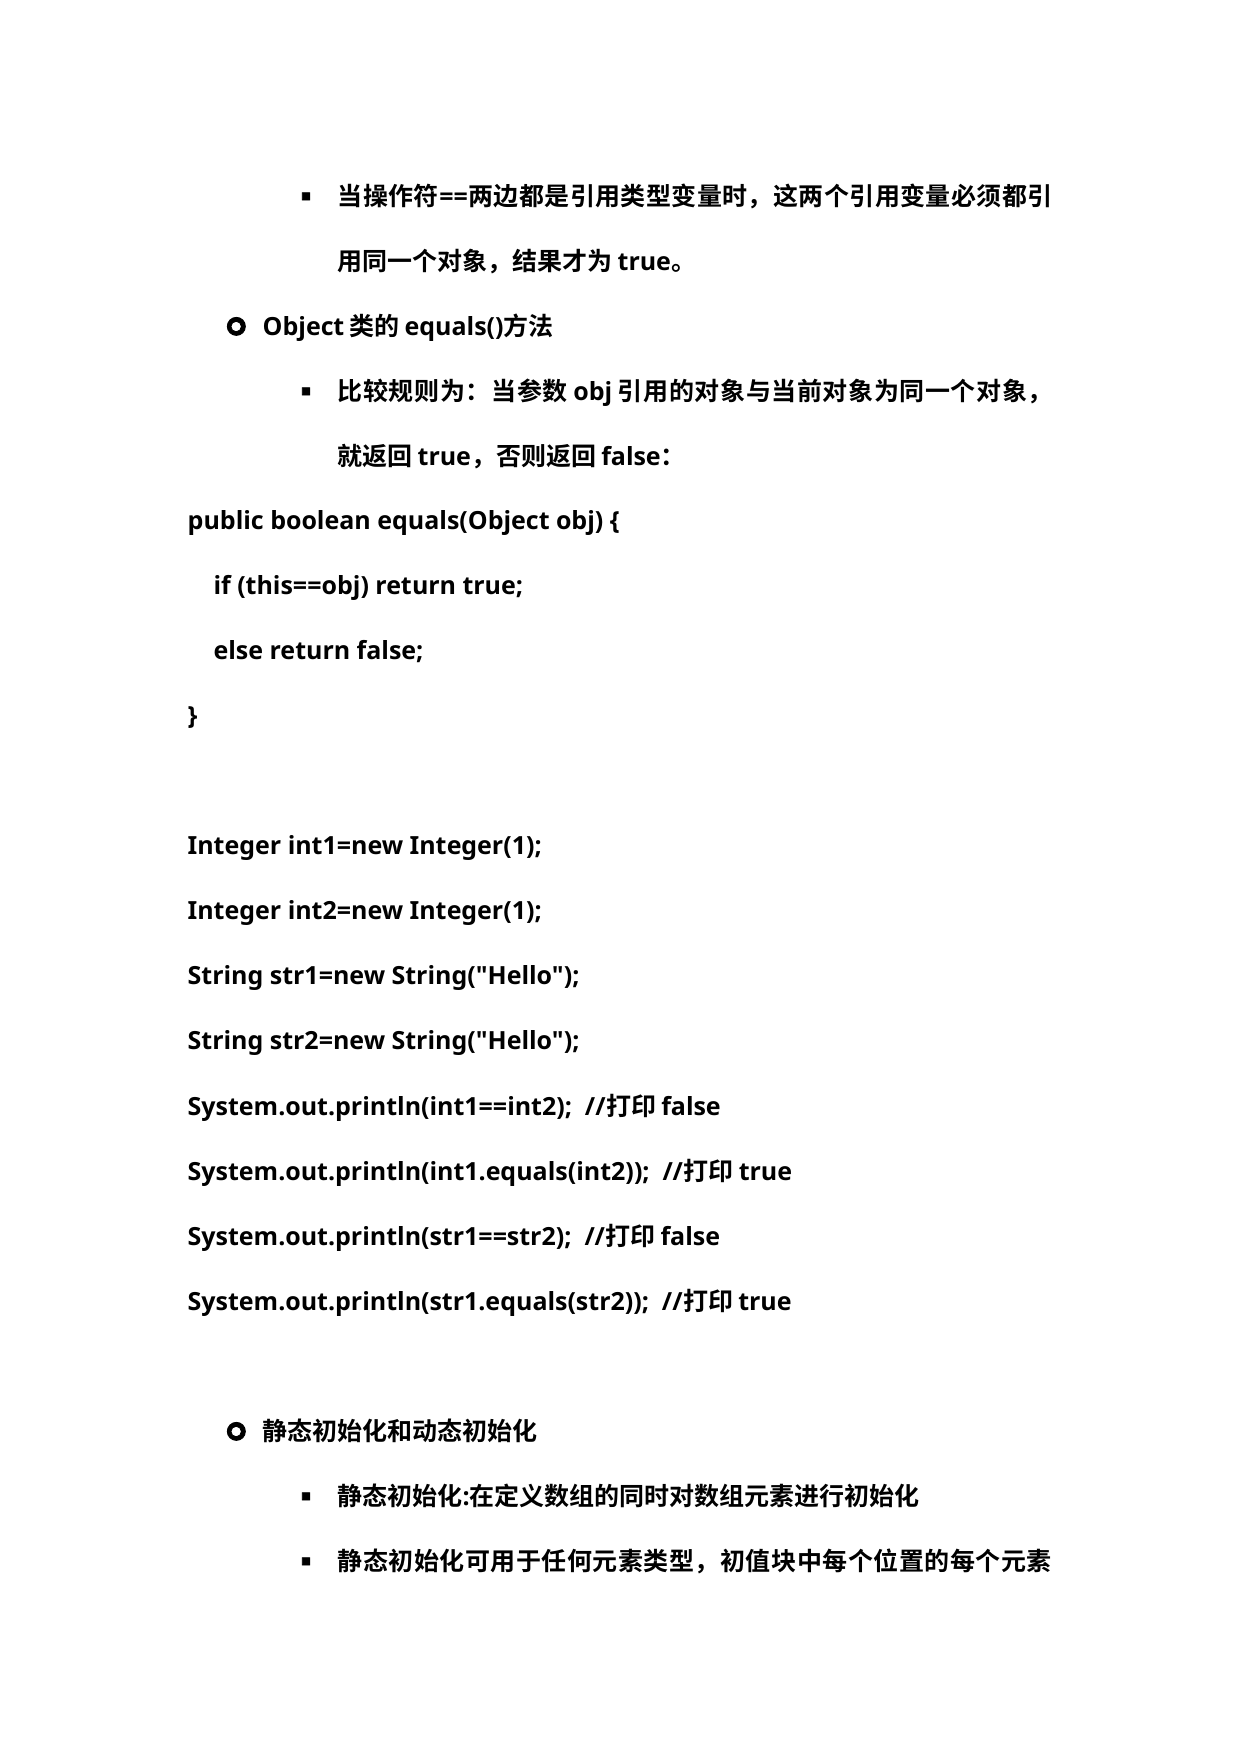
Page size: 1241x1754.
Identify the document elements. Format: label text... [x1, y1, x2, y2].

text Integer int1=new Integer(1); [187, 812, 1053, 877]
text String str2=new String("Hello"); [187, 1007, 1053, 1072]
list 静态初始化:在定义数组的同时对数组元素进行初始化 [300, 1462, 1053, 1527]
text System.out.println(int1.equals(int2)); //打印true [187, 1137, 1053, 1202]
text System.out.println(int1==int2); //打印false [187, 1072, 1053, 1137]
list 比较规则为：当参数obj引用的对象与当前对象为同一个对象，就返回true，否则返回false： [300, 357, 1053, 487]
text public boolean equals(Object obj) { [187, 487, 1053, 552]
text Integer int2=new Integer(1); [187, 877, 1053, 942]
list Object类的equals()方法 [225, 292, 1053, 357]
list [300, 1527, 1053, 1592]
list 静态初始化和动态初始化 [225, 1397, 1053, 1462]
text else return false; [187, 617, 1053, 682]
text } [187, 682, 1053, 747]
text System.out.println(str1.equals(str2)); //打印true [187, 1267, 1053, 1332]
list 当操作符==两边都是引用类型变量时，这两个引用变量必须都引用同一个对象，结果才为true。 [300, 162, 1053, 292]
text String str1=new String("Hello"); [187, 942, 1053, 1007]
text System.out.println(str1==str2); //打印false [187, 1202, 1053, 1267]
text if (this==obj) return true; [187, 552, 1053, 617]
